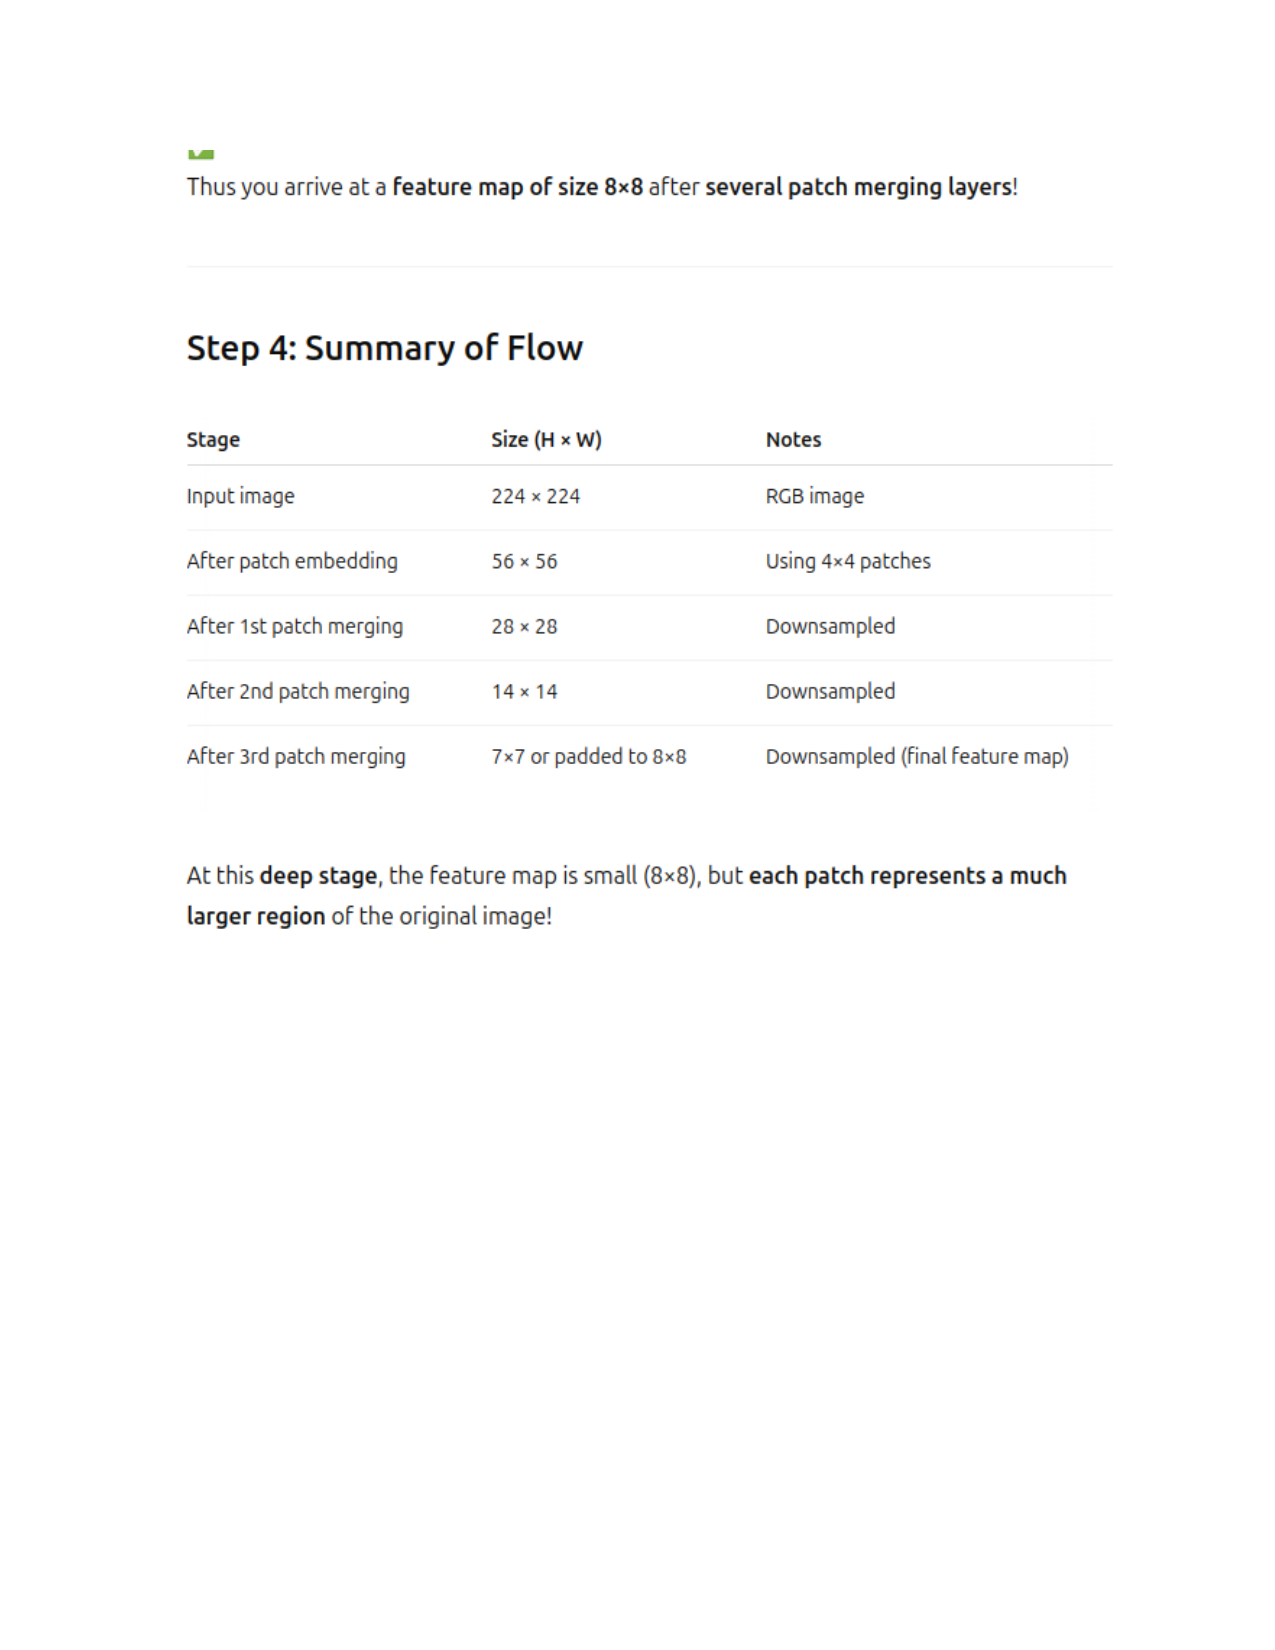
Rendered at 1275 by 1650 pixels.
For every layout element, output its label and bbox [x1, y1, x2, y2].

picture [150, 150, 1125, 942]
